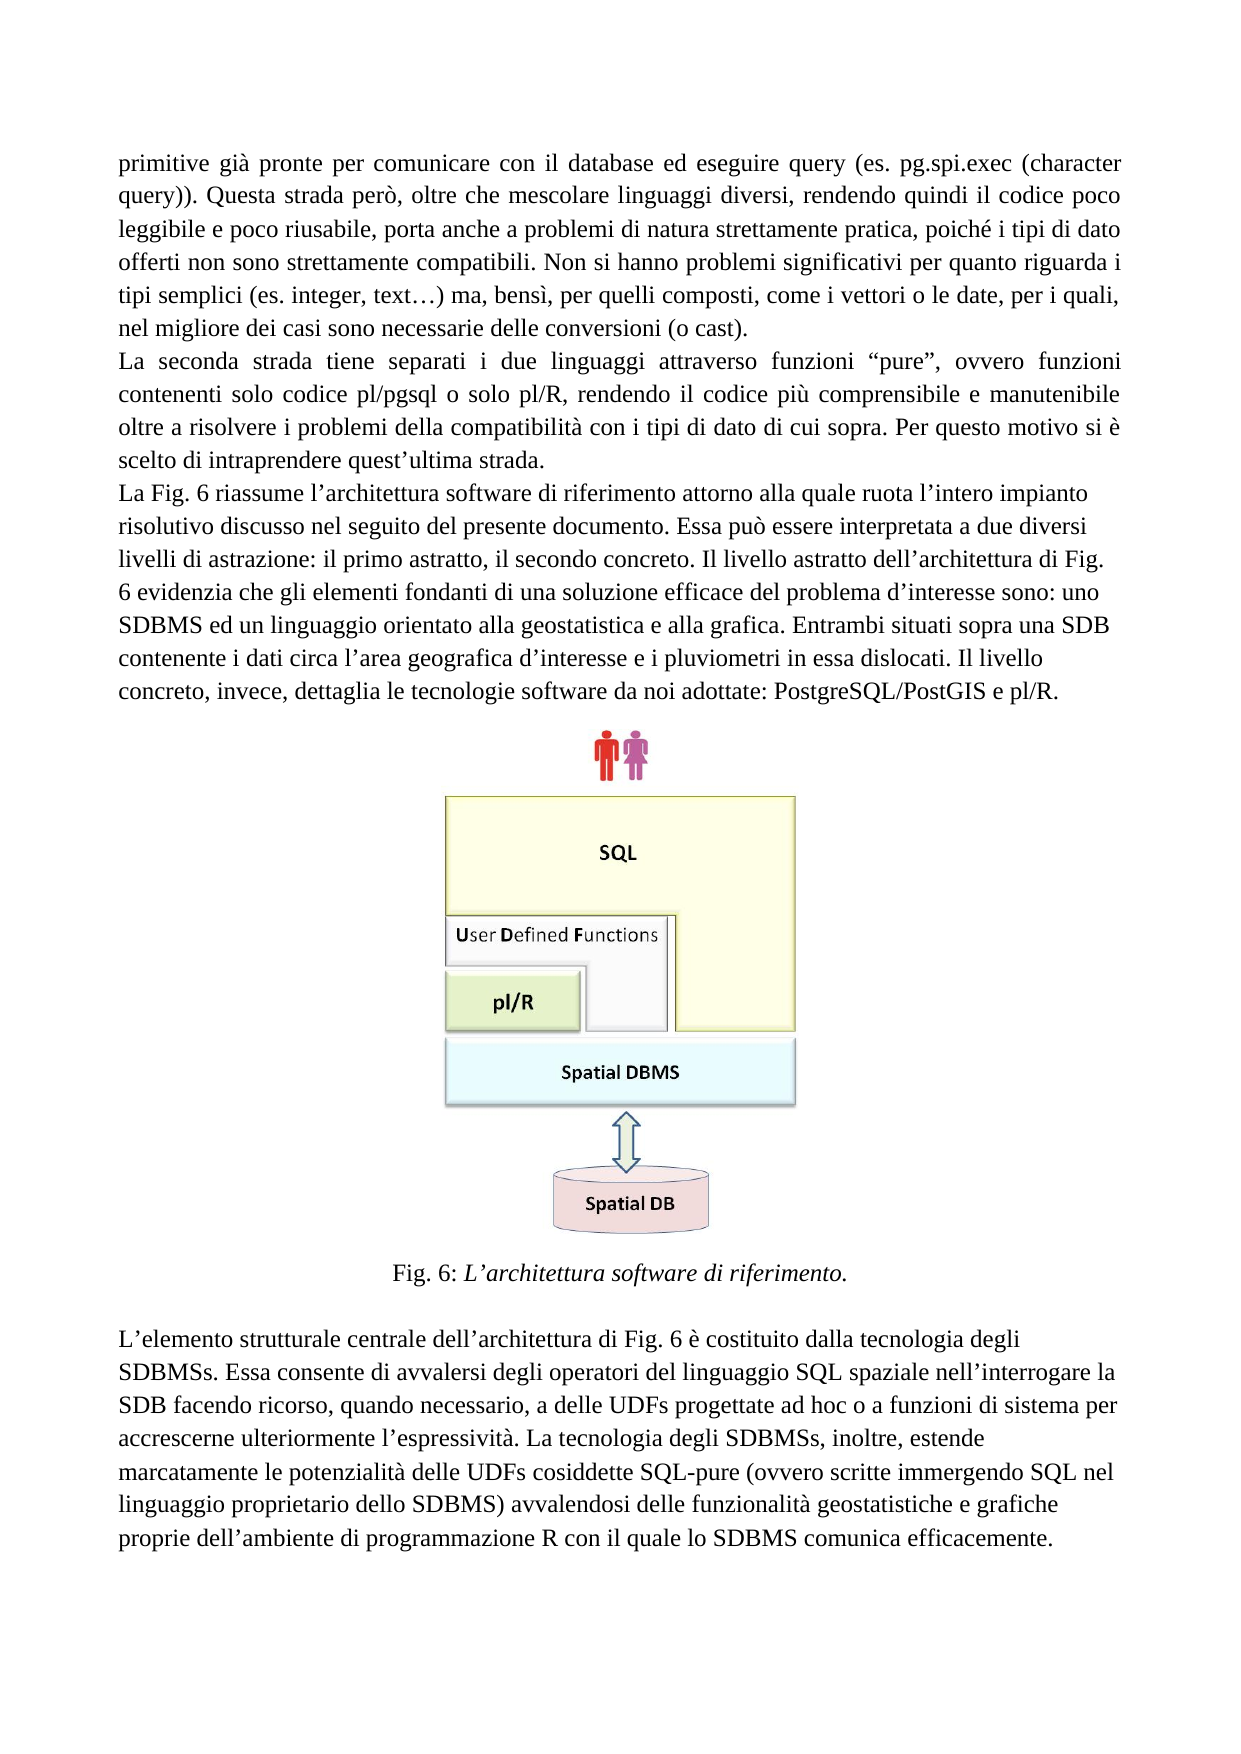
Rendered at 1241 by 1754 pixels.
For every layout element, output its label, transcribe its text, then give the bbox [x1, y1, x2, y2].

text La Fig. 6 riassume l’architettura software di riferimento attorno alla quale ruota l’intero impianto risolutivo discusso nel seguito del presente documento. Essa può essere interpretata a due diversi livelli di astrazione: il primo astratto, il secondo concreto. Il livello astratto dell’architettura di Fig. 6 evidenzia che gli elementi fondanti di una soluzione efficace del problema d’interesse sono: uno SDBMS ed un linguaggio orientato alla geostatistica e alla grafica. Entrambi situati sopra una SDB contenente i dati circa l’area geografica d’interesse e i pluviometri in essa dislocati. Il livello concreto, invece, dettaglia le tecnologie software da noi adottate: PostgreSQL/PostGIS e pl/R. [118, 478, 1122, 705]
picture [441, 729, 800, 1234]
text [118, 148, 1122, 341]
text L’elemento strutturale centrale dell’architettura di Fig. 6 è costituito dalla tecnologia degli SDBMSs. Essa consente di avvalersi degli operatori del linguaggio SQL spaziale nell’interrogare la SDB facendo ricorso, quando necessario, a delle UDFs progettate ad hoc o a funzioni di sistema per accrescerne ulteriormente l’espressività. La tecnologia degli SDBMSs, inoltre, estende marcatamente le potenzialità delle UDFs cosiddette SQL-pure (ovvero scritte immergendo SQL nel linguaggio proprietario dello SDBMS) avvalendosi delle funzionalità geostatistiche e grafiche proprie dell’ambiente di programmazione R con il quale lo SDBMS comunica efficacemente. [118, 1324, 1122, 1551]
text Fig. 6: L’architettura software di riferimento. [118, 1258, 1122, 1287]
text La seconda strada tiene separati i due linguaggi attraverso funzioni “pure”, ovvero funzioni contenenti solo codice pl/pgsql o solo pl/R, rendendo il codice più comprensibile e manutenibile oltre a risolvere i problemi della compatibilità con i tipi di dato di cui sopra. Per questo motivo si è scelto di intraprendere quest’ultima strada. [118, 346, 1122, 473]
